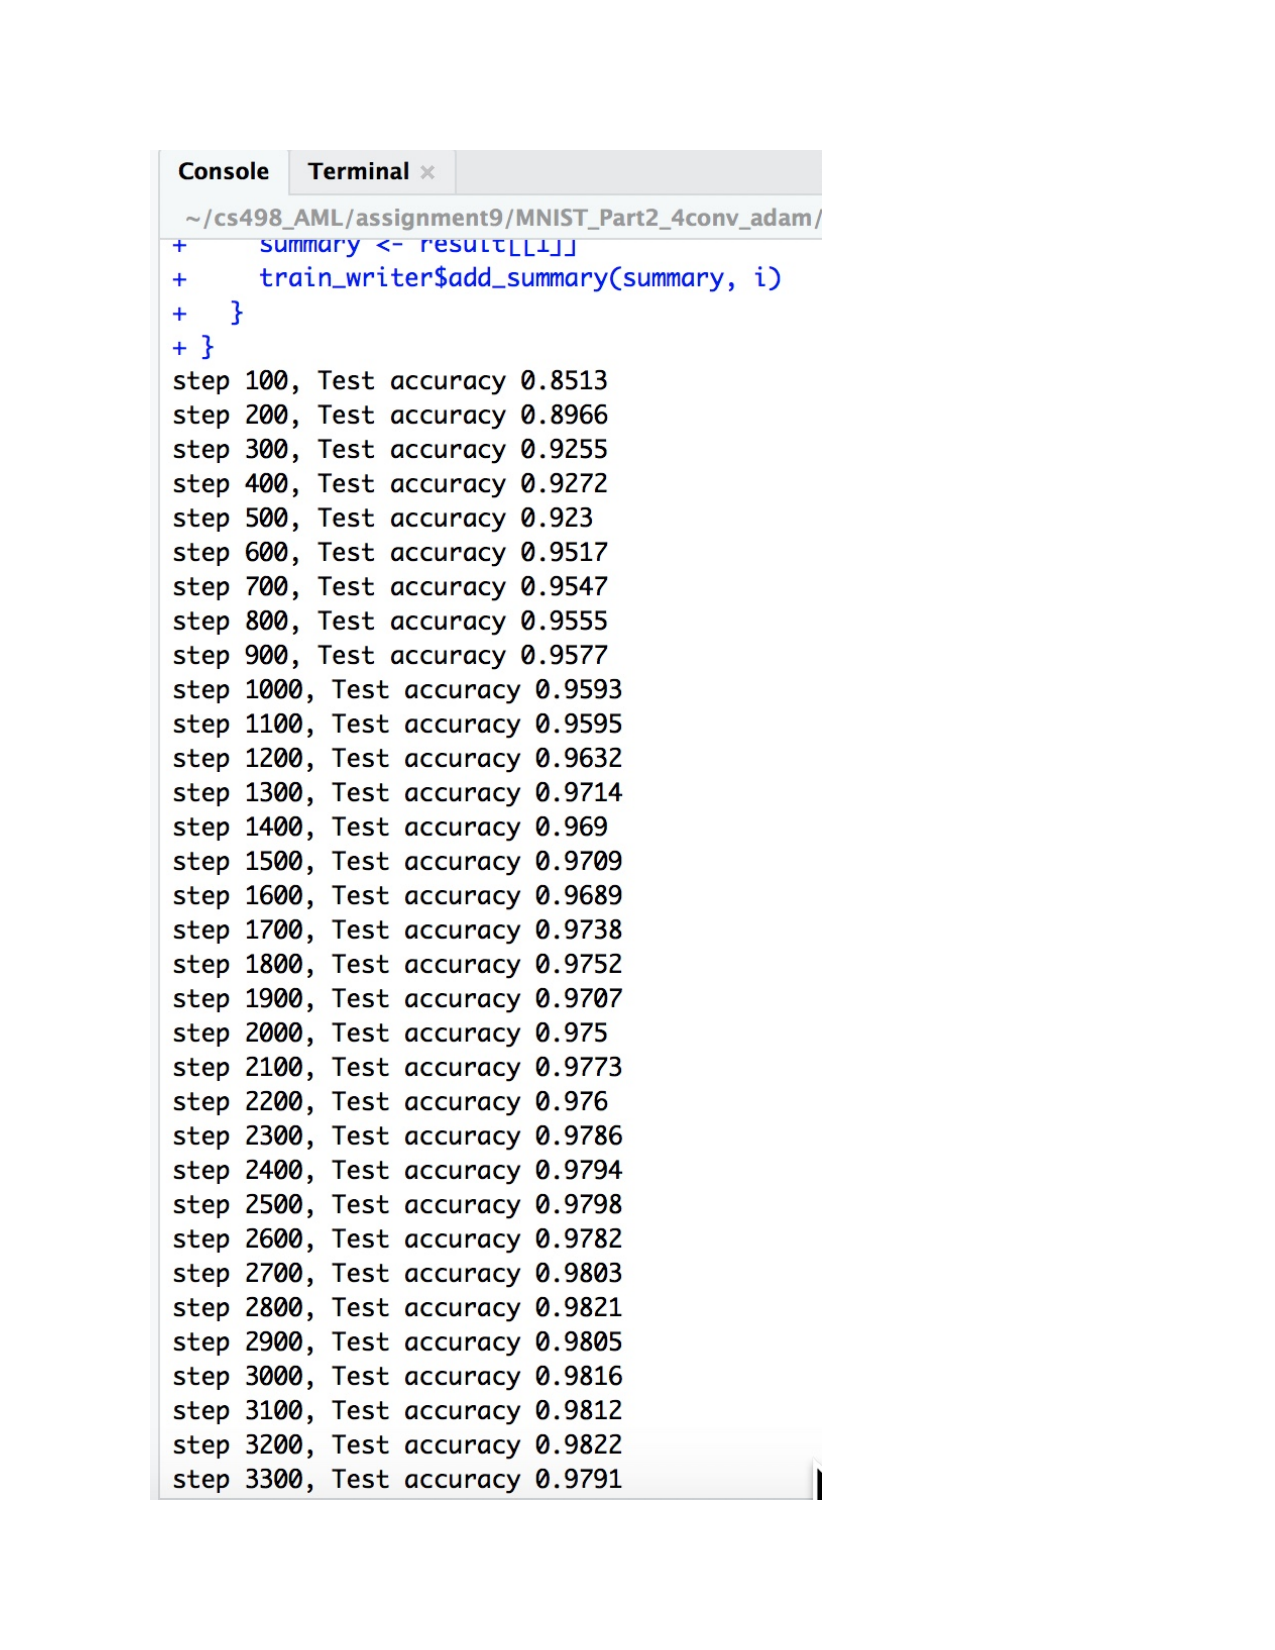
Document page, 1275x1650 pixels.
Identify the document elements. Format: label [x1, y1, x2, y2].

picture [150, 150, 822, 1500]
